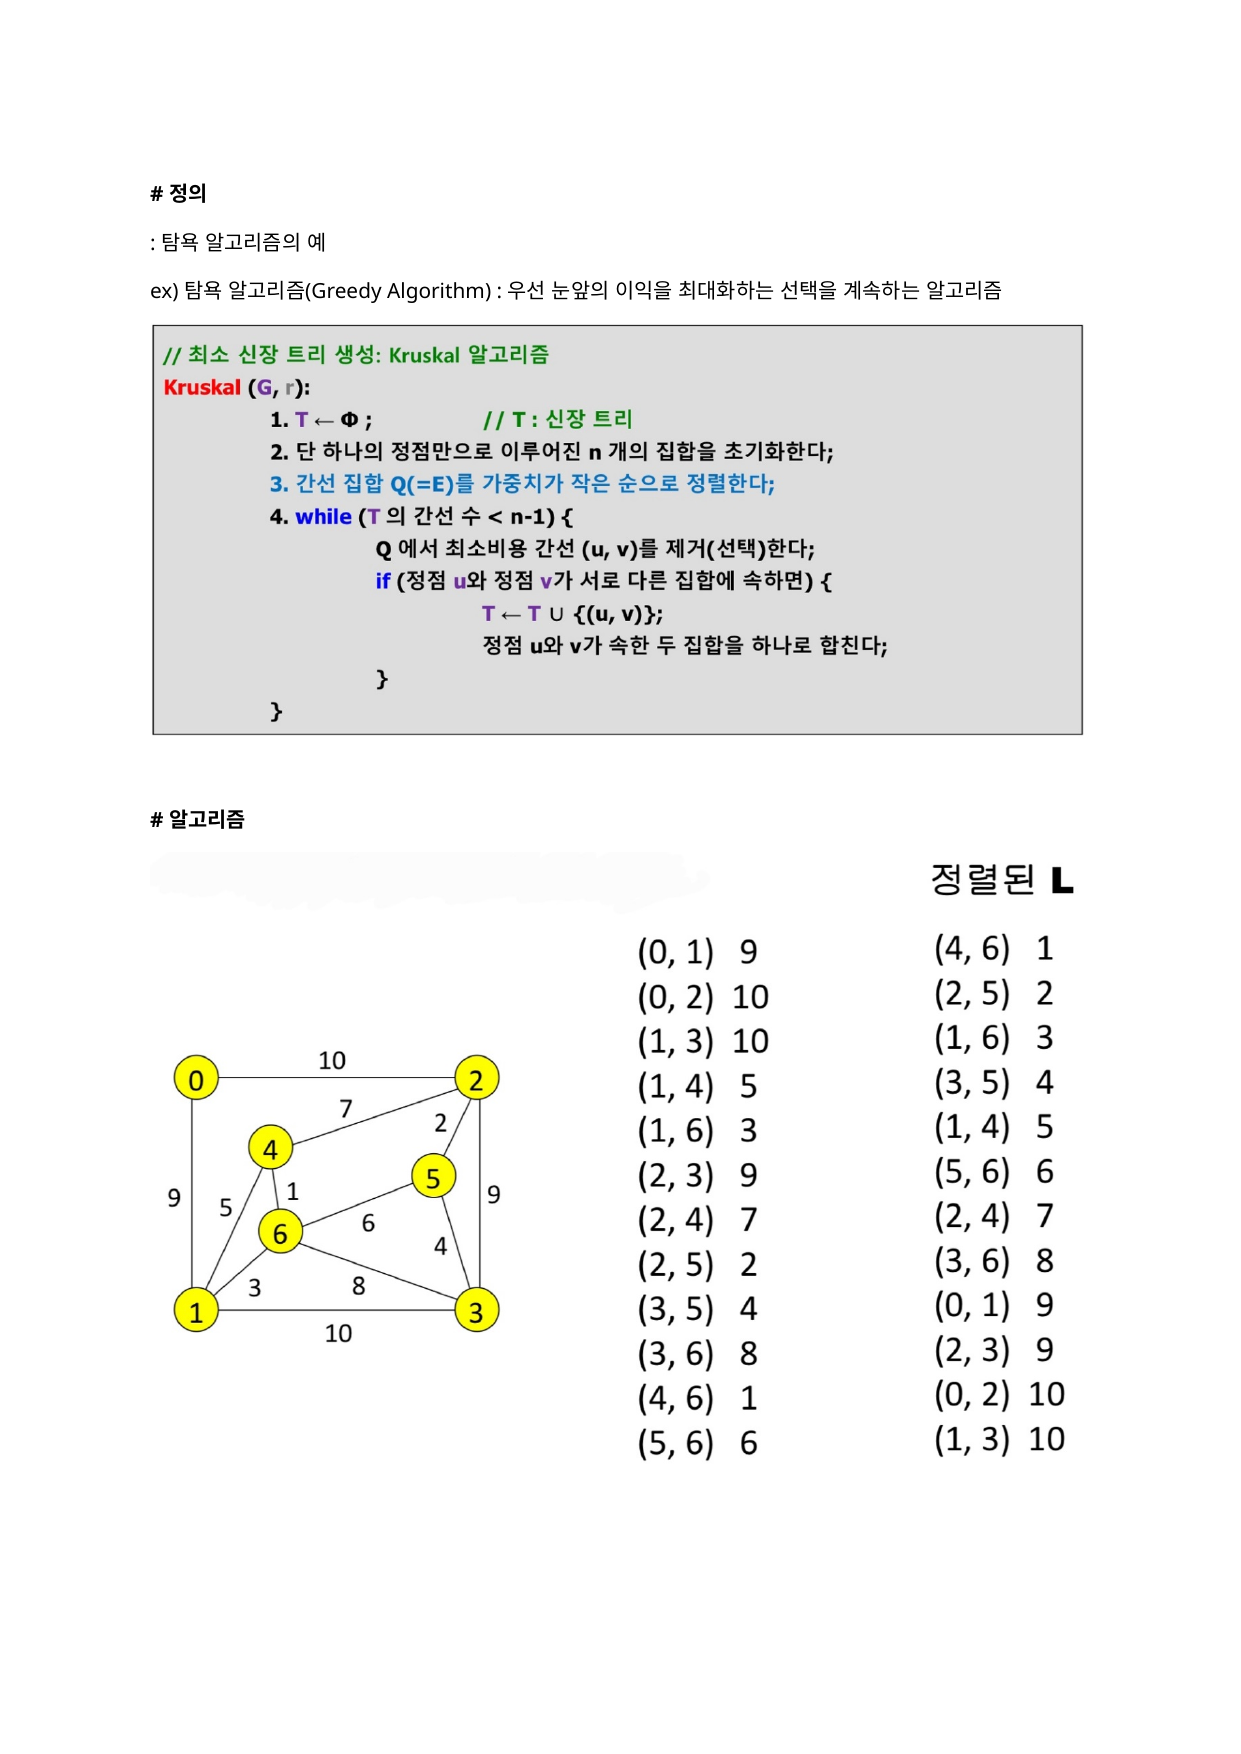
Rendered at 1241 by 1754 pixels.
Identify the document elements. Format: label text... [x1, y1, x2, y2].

picture [150, 852, 1089, 1468]
text : 탐욕 알고리즘의 예 [150, 226, 1090, 256]
text # 알고리즘 [150, 803, 1090, 834]
picture [150, 323, 1089, 739]
text ex) 탐욕 알고리즘(Greedy Algorithm) : 우선 눈앞의 이익을 최대화하는 선택을 계속하는 알고리즘 [150, 275, 1090, 305]
text # 정의 [150, 177, 1090, 207]
